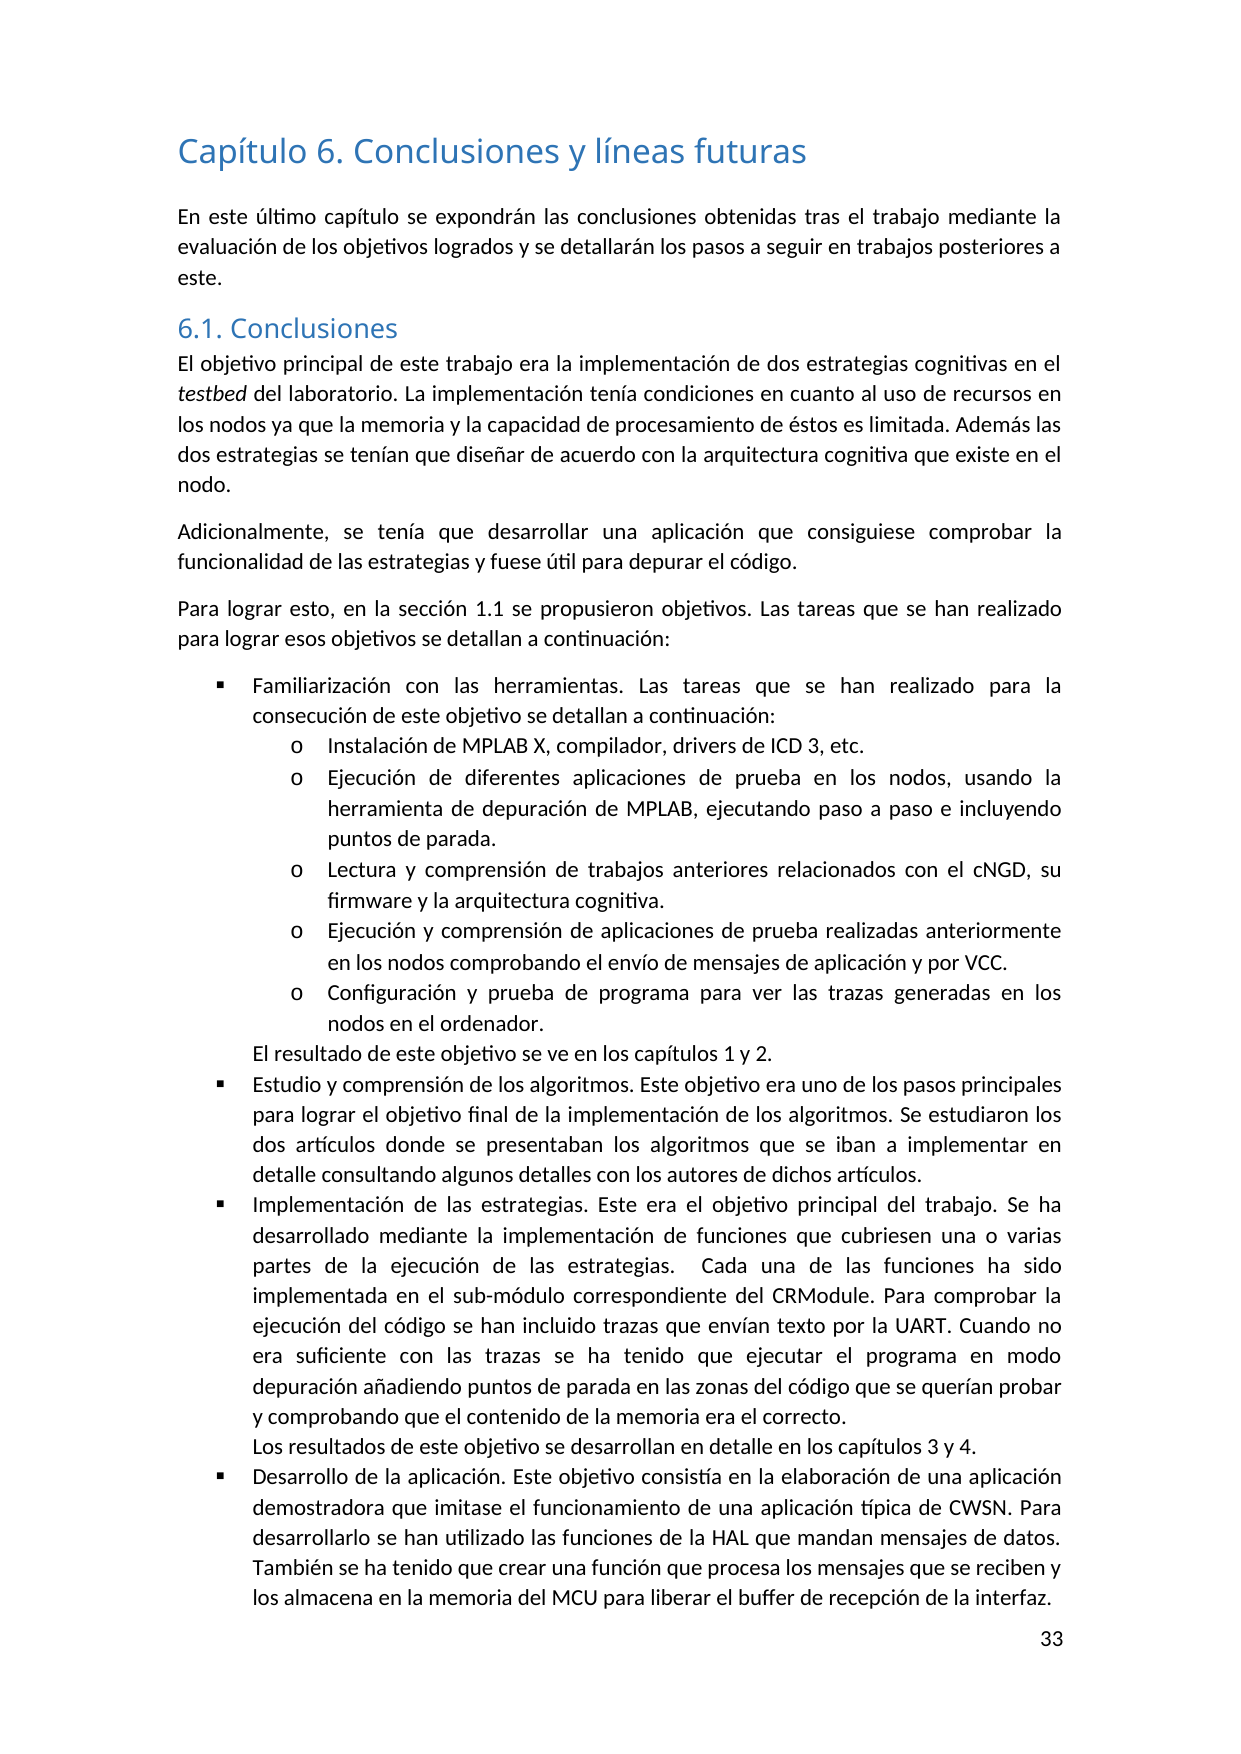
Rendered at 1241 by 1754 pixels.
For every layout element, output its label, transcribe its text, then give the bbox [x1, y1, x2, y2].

text Para lograr esto, en la sección 1.1 se propusieron objetivos. Las tareas que se han realizado para lograr esos objetivos se detallan a continuación: [177, 594, 1063, 652]
list Instalación de MPLAB X, compilador, drivers de ICD 3, etc. [290, 732, 1063, 761]
text El objetivo principal de este trabajo era la implementación de dos estrategias cognitivas en el testbed del laboratorio. La implementación tenía condiciones en cuanto al uso de recursos en los nodos ya que la memoria y la capacidad de procesamiento de éstos es limitada. Además las dos estrategias se tenían que diseñar de acuerdo con la arquitectura cognitiva que existe en el nodo. [177, 349, 1063, 498]
list Configuración y prueba de programa para ver las trazas generadas en los nodos en el ordenador. [290, 978, 1063, 1037]
list Lectura y comprensión de trabajos anteriores relacionados con el cNGD, su firmware y la arquitectura cognitiva. [290, 855, 1063, 914]
text En este último capítulo se expondrán las conclusiones obtenidas tras el trabajo mediante la evaluación de los objetivos logrados y se detallarán los pasos a seguir en trabajos posteriores a este. [177, 202, 1063, 291]
list Familiarización con las herramientas. Las tareas que se han realizado para la consecución de este objetivo se detallan a continuación: [215, 671, 1063, 729]
list Implementación de las estrategias. Este era el objetivo principal del trabajo. Se ha desarrollado mediante la implementación de funciones que cubriesen una o varias partes de la ejecución de las estrategias. Cada una de las funciones ha sido implementada en el sub-módulo correspondiente del CRModule. Para comprobar la ejecución del código se han incluido trazas que envían texto por la UART. Cuando no era suficiente con las trazas se ha tenido que ejecutar el programa en modo depuración añadiendo puntos de parada en las zonas del código que se querían probar y comprobando que el contenido de la memoria era el correcto. [215, 1191, 1063, 1430]
subtitle Conclusiones [177, 309, 1063, 346]
list Los resultados de este objetivo se desarrollan en detalle en los capítulos 3 y 4. [252, 1432, 1063, 1460]
list Desarrollo de la aplicación. Este objetivo consistía en la elaboración de una aplicación demostradora que imitase el funcionamiento de una aplicación típica de CWSN. Para desarrollarlo se han utilizado las funciones de la HAL que mandan mensajes de datos. También se ha tenido que crear una función que procesa los mensajes que se reciben y los almacena en la memoria del MCU para liberar el buffer de recepción de la interfaz. [215, 1462, 1063, 1611]
list Estudio y comprensión de los algoritmos. Este objetivo era uno de los pasos principales para lograr el objetivo final de la implementación de los algoritmos. Se estudiaron los dos artículos donde se presentaban los algoritmos que se iban a implementar en detalle consultando algunos detalles con los autores de dichos artículos. [215, 1070, 1063, 1188]
list Ejecución y comprensión de aplicaciones de prueba realizadas anteriormente en los nodos comprobando el envío de mensajes de aplicación y por VCC. [290, 916, 1063, 976]
subtitle Conclusiones y líneas futuras [177, 128, 1063, 174]
text Adicionalmente, se tenía que desarrollar una aplicación que consiguiese comprobar la funcionalidad de las estrategias y fuese útil para depurar el código. [177, 517, 1063, 575]
list El resultado de este objetivo se ve en los capítulos 1 y 2. [252, 1039, 1063, 1067]
list Ejecución de diferentes aplicaciones de prueba en los nodos, usando la herramienta de depuración de MPLAB, ejecutando paso a paso e incluyendo puntos de parada. [290, 763, 1063, 853]
